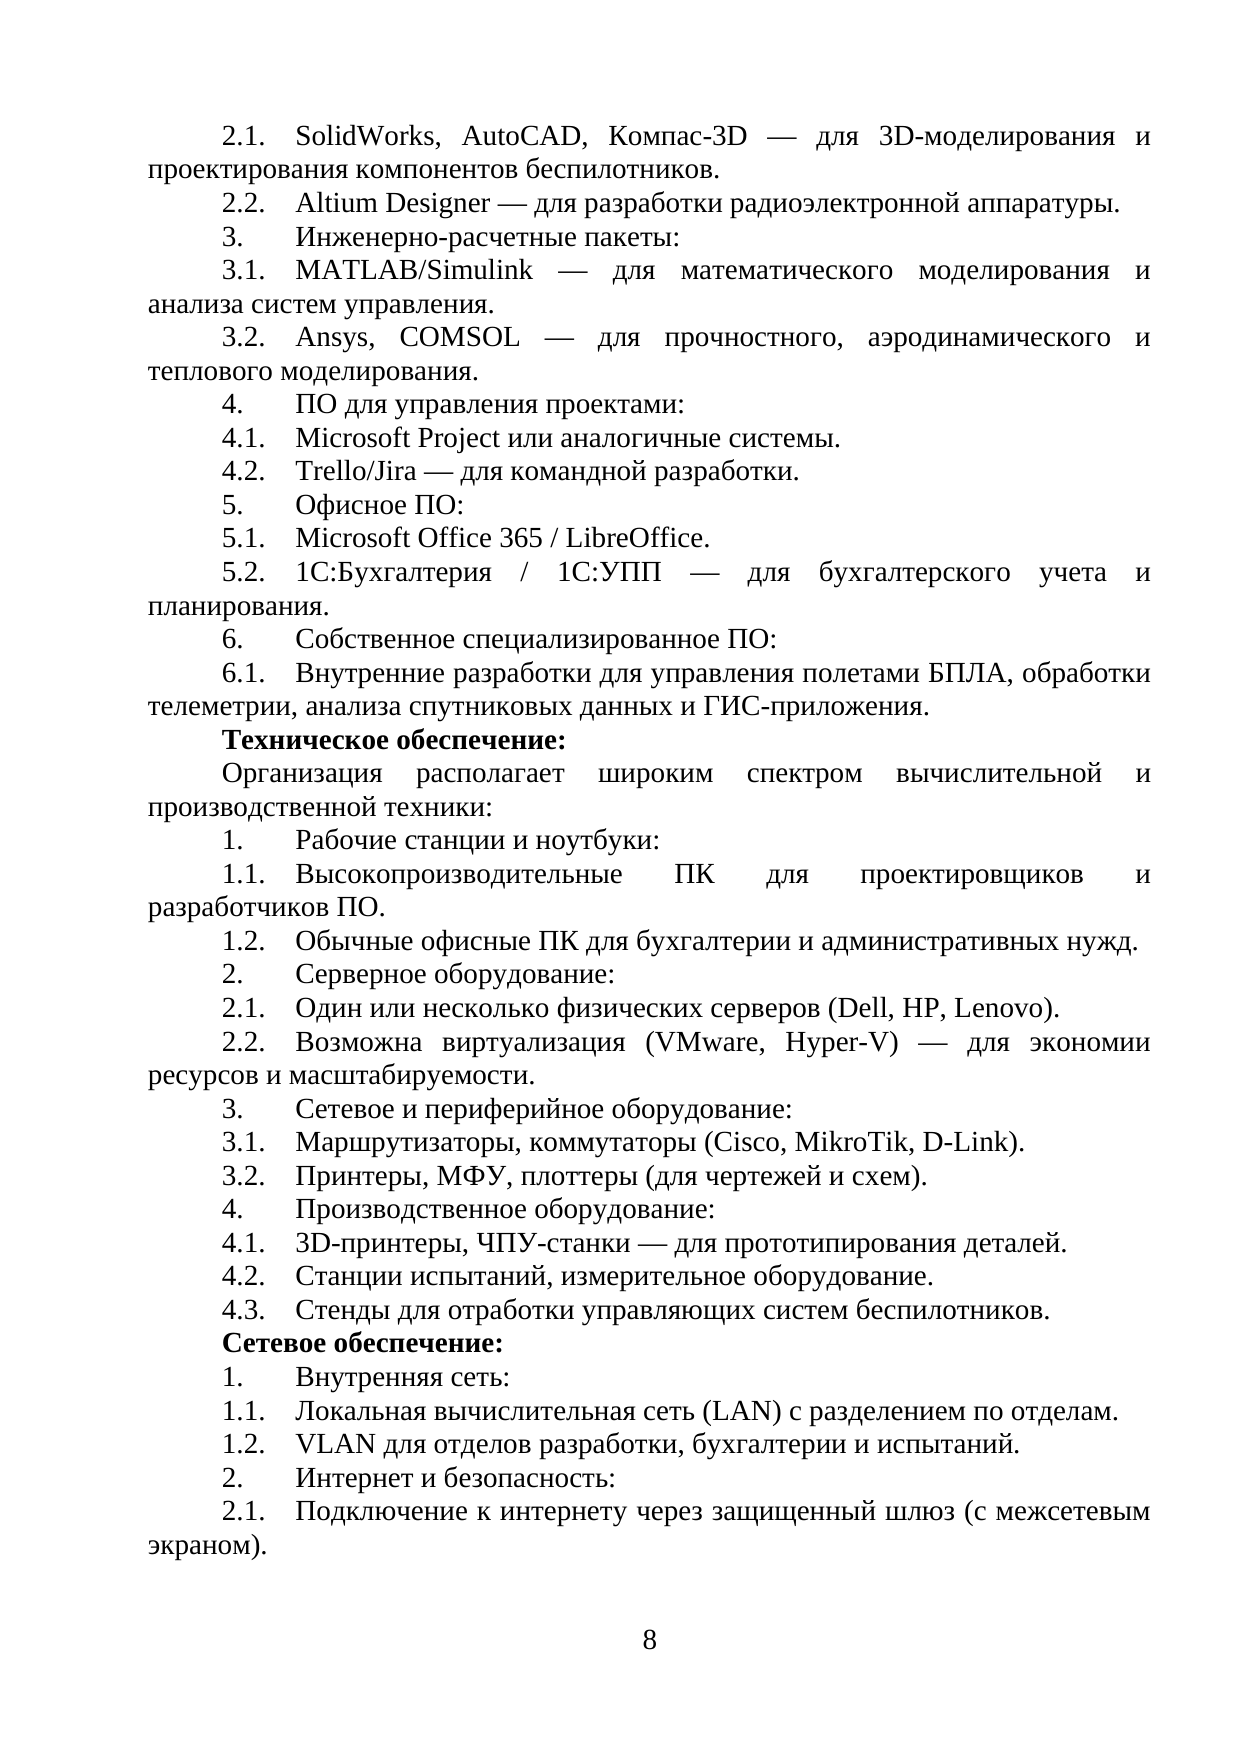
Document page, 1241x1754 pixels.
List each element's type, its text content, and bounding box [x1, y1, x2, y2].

list Локальная вычислительная сеть (LAN) с разделением по отделам. [148, 1393, 1152, 1426]
list Обычные офисные ПК для бухгалтерии и административных нужд. [148, 923, 1152, 957]
list ПО для управления проектами: [148, 386, 1152, 420]
list Интернет и безопасность: [148, 1460, 1152, 1493]
list Станции испытаний, измерительное оборудование. [148, 1258, 1152, 1292]
list Стенды для отработки управляющих систем беспилотников. [148, 1292, 1152, 1326]
list Один или несколько физических серверов (Dell, HP, Lenovo). [148, 990, 1152, 1024]
list MATLAB/Simulink — для математического моделирования и анализа систем управления. [148, 252, 1152, 319]
list Принтеры, МФУ, плоттеры (для чертежей и схем). [148, 1158, 1152, 1191]
list Маршрутизаторы, коммутаторы (Cisco, MikroTik, D-Link). [148, 1124, 1152, 1158]
list Высокопроизводительные ПК для проектировщиков и разработчиков ПО. [148, 856, 1152, 923]
list Рабочие станции и ноутбуки: [148, 822, 1152, 856]
list Офисное ПО: [148, 487, 1152, 521]
list SolidWorks, AutoCAD, Компас-3D — для 3D-моделирования и проектирования компонентов беспилотников. [148, 118, 1152, 185]
list Инженерно-расчетные пакеты: [148, 219, 1152, 252]
list Собственное специализированное ПО: [148, 621, 1152, 655]
list Trello/Jira — для командной разработки. [148, 453, 1152, 487]
list Microsoft Office 365 / LibreOffice. [148, 521, 1152, 554]
list Altium Designer — для разработки радиоэлектронной аппаратуры. [148, 185, 1152, 219]
list Подключение к интернету через защищенный шлюз (с межсетевым экраном). [148, 1493, 1152, 1560]
text Техническое обеспечение: [148, 722, 1152, 755]
list 3D-принтеры, ЧПУ-станки — для прототипирования деталей. [148, 1225, 1152, 1258]
text Организация располагает широким спектром вычислительной и производственной техники: [148, 755, 1152, 822]
list VLAN для отделов разработки, бухгалтерии и испытаний. [148, 1426, 1152, 1460]
list Microsoft Project или аналогичные системы. [148, 420, 1152, 453]
list Серверное оборудование: [148, 957, 1152, 990]
list Сетевое и периферийное оборудование: [148, 1091, 1152, 1124]
list 1С:Бухгалтерия / 1С:УПП — для бухгалтерского учета и планирования. [148, 554, 1152, 621]
text Сетевое обеспечение: [148, 1326, 1152, 1359]
list Производственное оборудование: [148, 1191, 1152, 1225]
list Возможна виртуализация (VMware, Hyper-V) — для экономии ресурсов и масштабируемости. [148, 1024, 1152, 1091]
list Ansys, COMSOL — для прочностного, аэродинамического и теплового моделирования. [148, 319, 1152, 386]
list Внутренние разработки для управления полетами БПЛА, обработки телеметрии, анализа спутниковых данных и ГИС-приложения. [148, 655, 1152, 722]
list Внутренняя сеть: [148, 1359, 1152, 1393]
